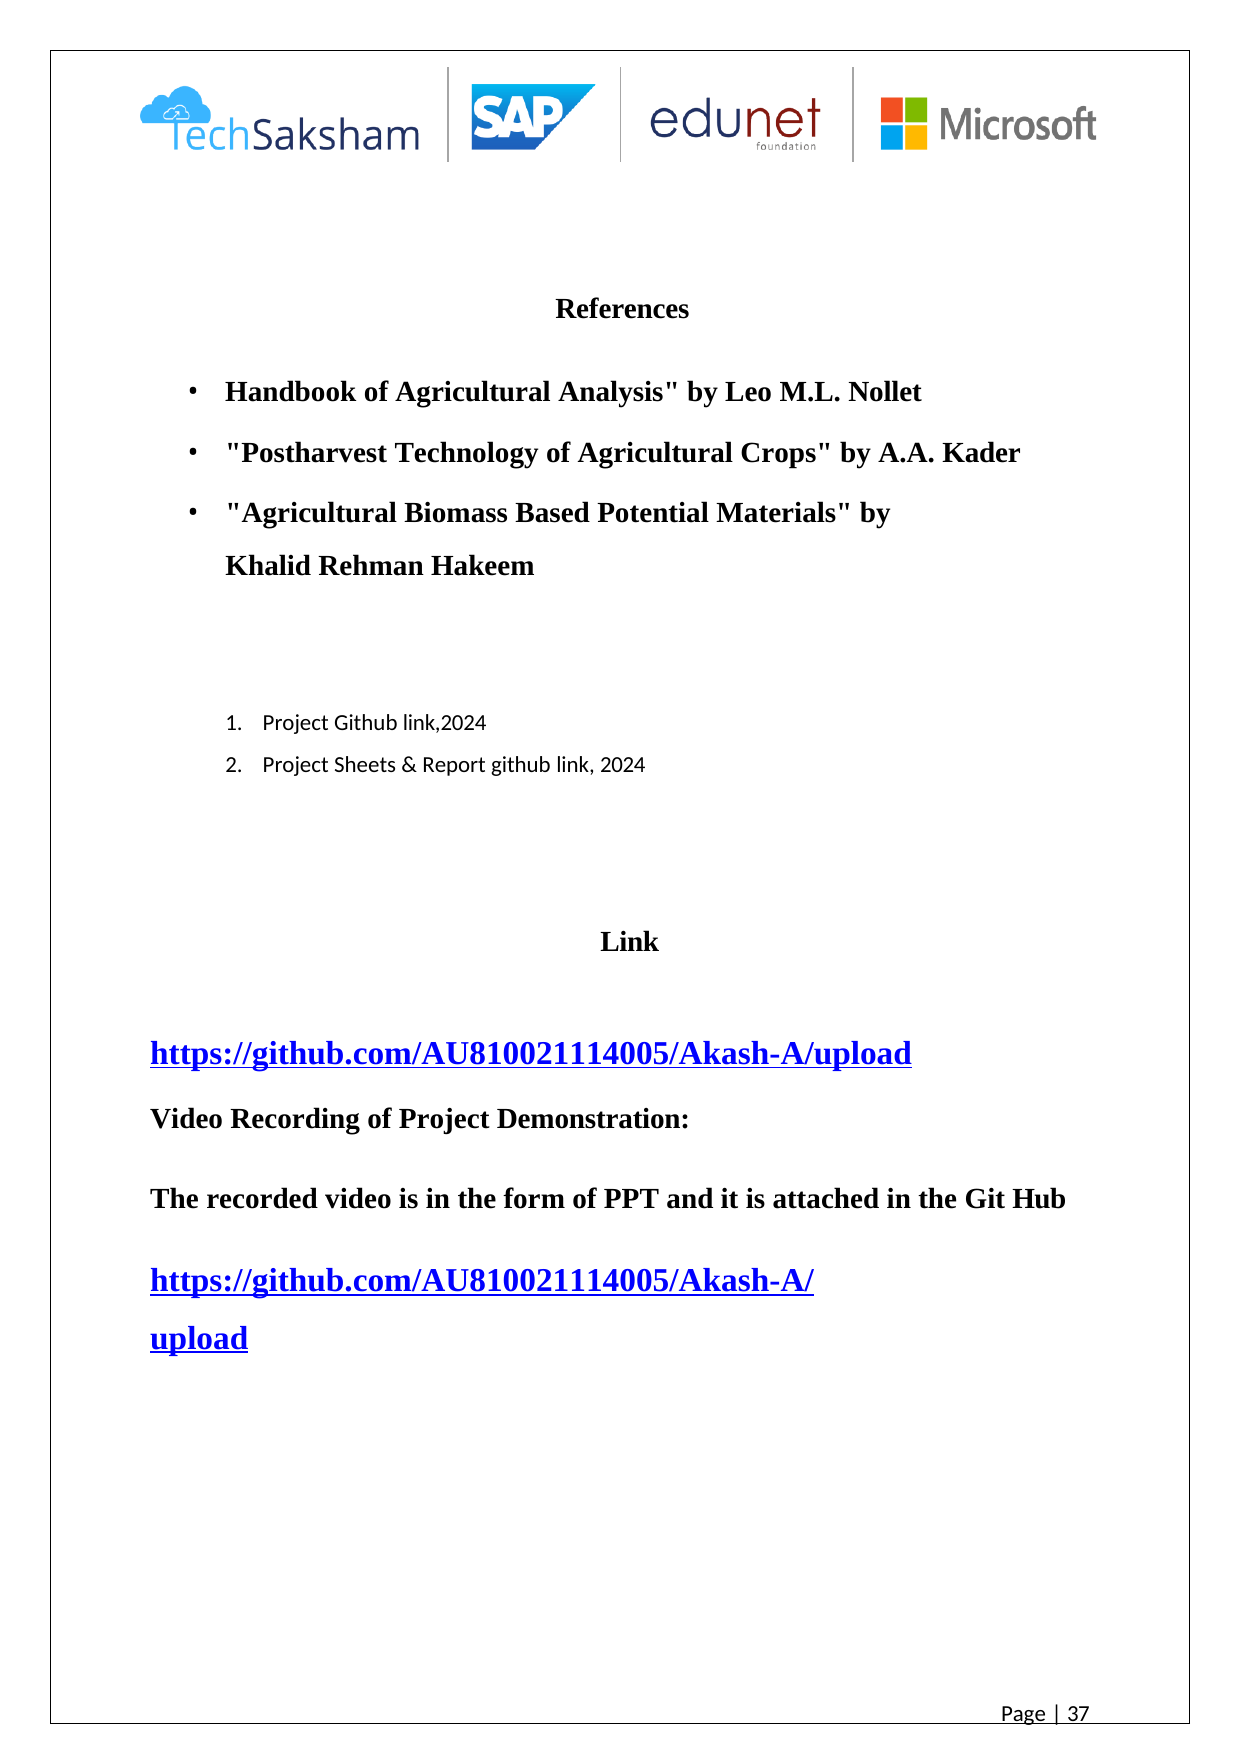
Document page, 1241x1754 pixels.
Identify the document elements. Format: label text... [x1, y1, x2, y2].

picture [139, 85, 419, 150]
picture [650, 97, 821, 150]
text https://github.com/AU810021114005/Akash-A/upload [150, 1033, 1121, 1072]
text References [183, 291, 1061, 325]
list Handbook of Agricultural Analysis" by Leo M.L. Nollet [187, 371, 1121, 410]
picture [471, 86, 596, 150]
list "Postharvest Technology of Agricultural Crops" by A.A. Kader [187, 431, 1121, 471]
list Project Github link,2024 [225, 708, 1121, 736]
text Link [600, 924, 1121, 958]
text The recorded video is in the form of PPT and it is attached in the Git Hub [150, 1181, 1121, 1214]
list "Agricultural Biomass Based Potential Materials" by Khalid Rehman Hakeem [187, 492, 983, 582]
list Project Sheets & Report github link, 2024 [225, 750, 1121, 778]
picture [880, 97, 1097, 150]
text https://github.com/AU810021114005/Akash-A/upload [150, 1260, 895, 1357]
text Video Recording of Project Demonstration: [150, 1101, 1121, 1135]
